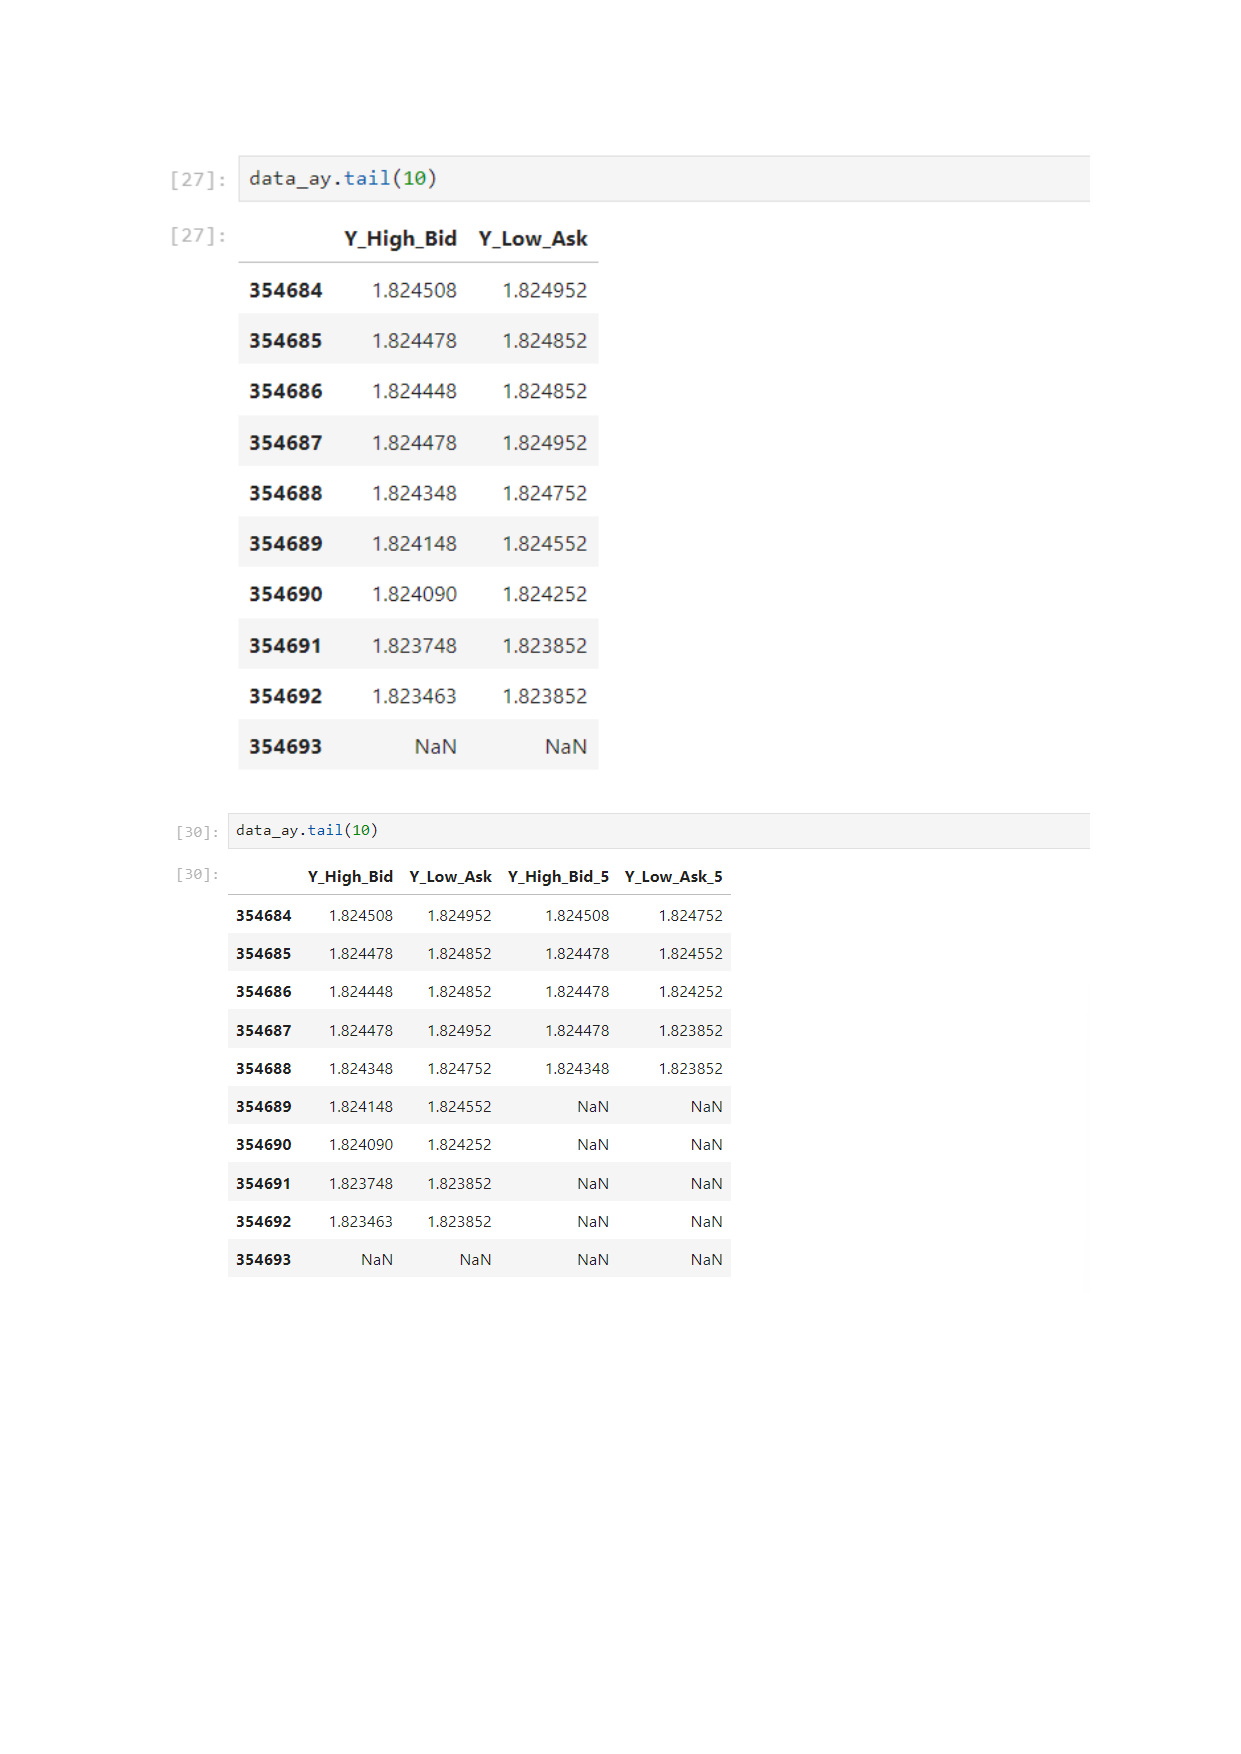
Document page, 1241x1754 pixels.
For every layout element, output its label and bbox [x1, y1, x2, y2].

picture [150, 808, 1091, 1293]
picture [150, 150, 1091, 791]
